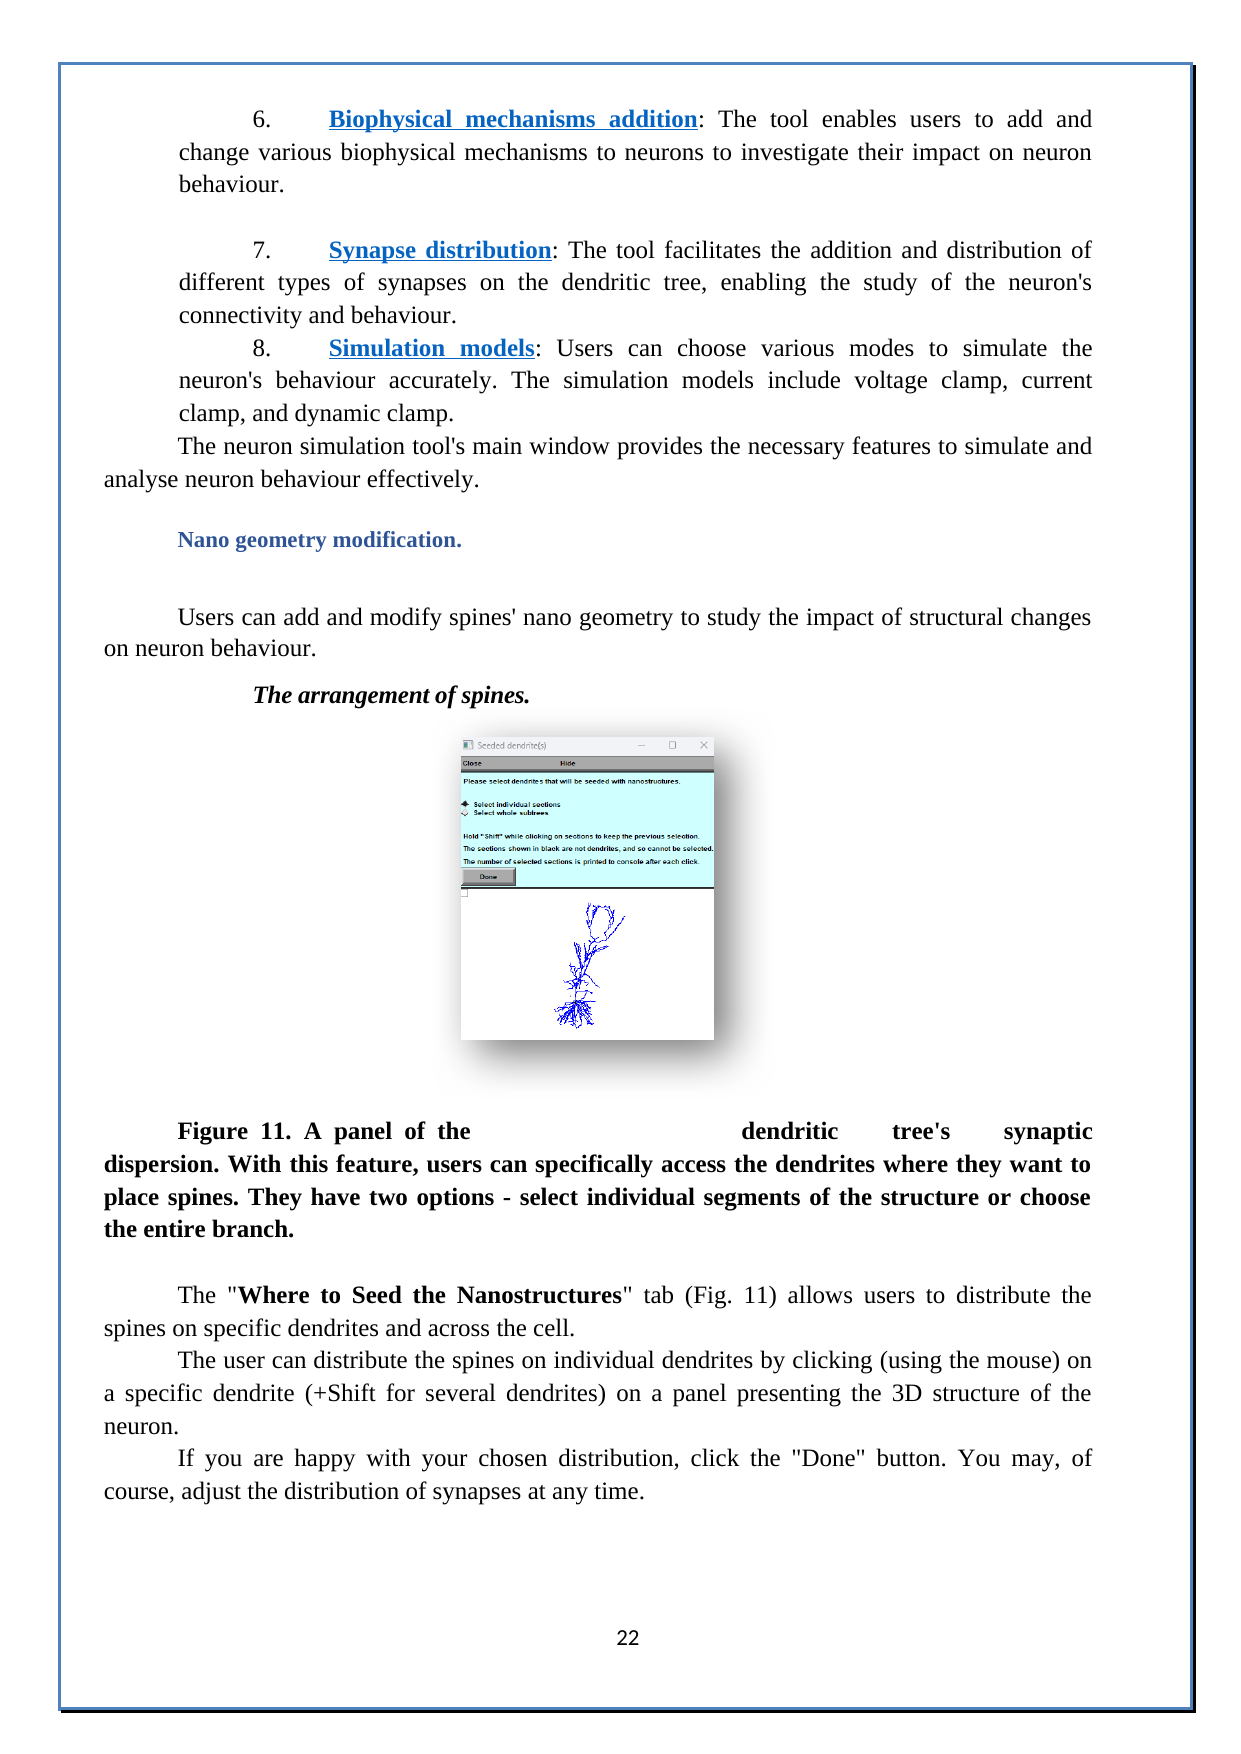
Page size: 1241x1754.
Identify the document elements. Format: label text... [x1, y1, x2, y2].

list Synapse distribution: The tool facilitates the addition and distribution of different types of synapses on the dendritic tree, enabling the study of the neuron's connectivity and behaviour. [178, 235, 1093, 329]
text The user can distribute the spines on individual dendrites by clicking (using the mouse) on a specific dendrite (+Shift for several dendrites) on a panel presenting the 3D structure of the neuron. [103, 1345, 1093, 1439]
text If you are happy with your chosen distribution, click the "Done" button. You may, of course, adjust the distribution of synapses at any time. [103, 1443, 1093, 1505]
picture [461, 737, 714, 1040]
text Users can add and modify spines' nano geometry to study the impact of structural changes on neuron behaviour. [103, 602, 1093, 662]
subtitle Nano geometry modification. [103, 526, 1093, 552]
text The "Where to Seed the Nanostructures" tab (Fig. 11) allows users to distribute the spines on specific dendrites and across the cell. [103, 1280, 1093, 1341]
list Biophysical mechanisms addition: The tool enables users to add and change various biophysical mechanisms to neurons to investigate their impact on neuron behaviour. [178, 104, 1093, 198]
text The neuron simulation tool's main window provides the necessary features to simulate and analyse neuron behaviour effectively. [103, 431, 1093, 492]
list Simulation models: Users can choose various modes to simulate the neuron's behaviour accurately. The simulation models include voltage clamp, current clamp, and dynamic clamp. [178, 333, 1093, 427]
text Figure 11. A panel of the dendritic tree's synaptic dispersion. With this feature, users can specifically access the dendrites where they want to place spines. They have two options - select individual segments of the structure or choose the entire branch. [103, 1116, 1093, 1243]
subtitle The arrangement of spines. [178, 681, 1093, 709]
